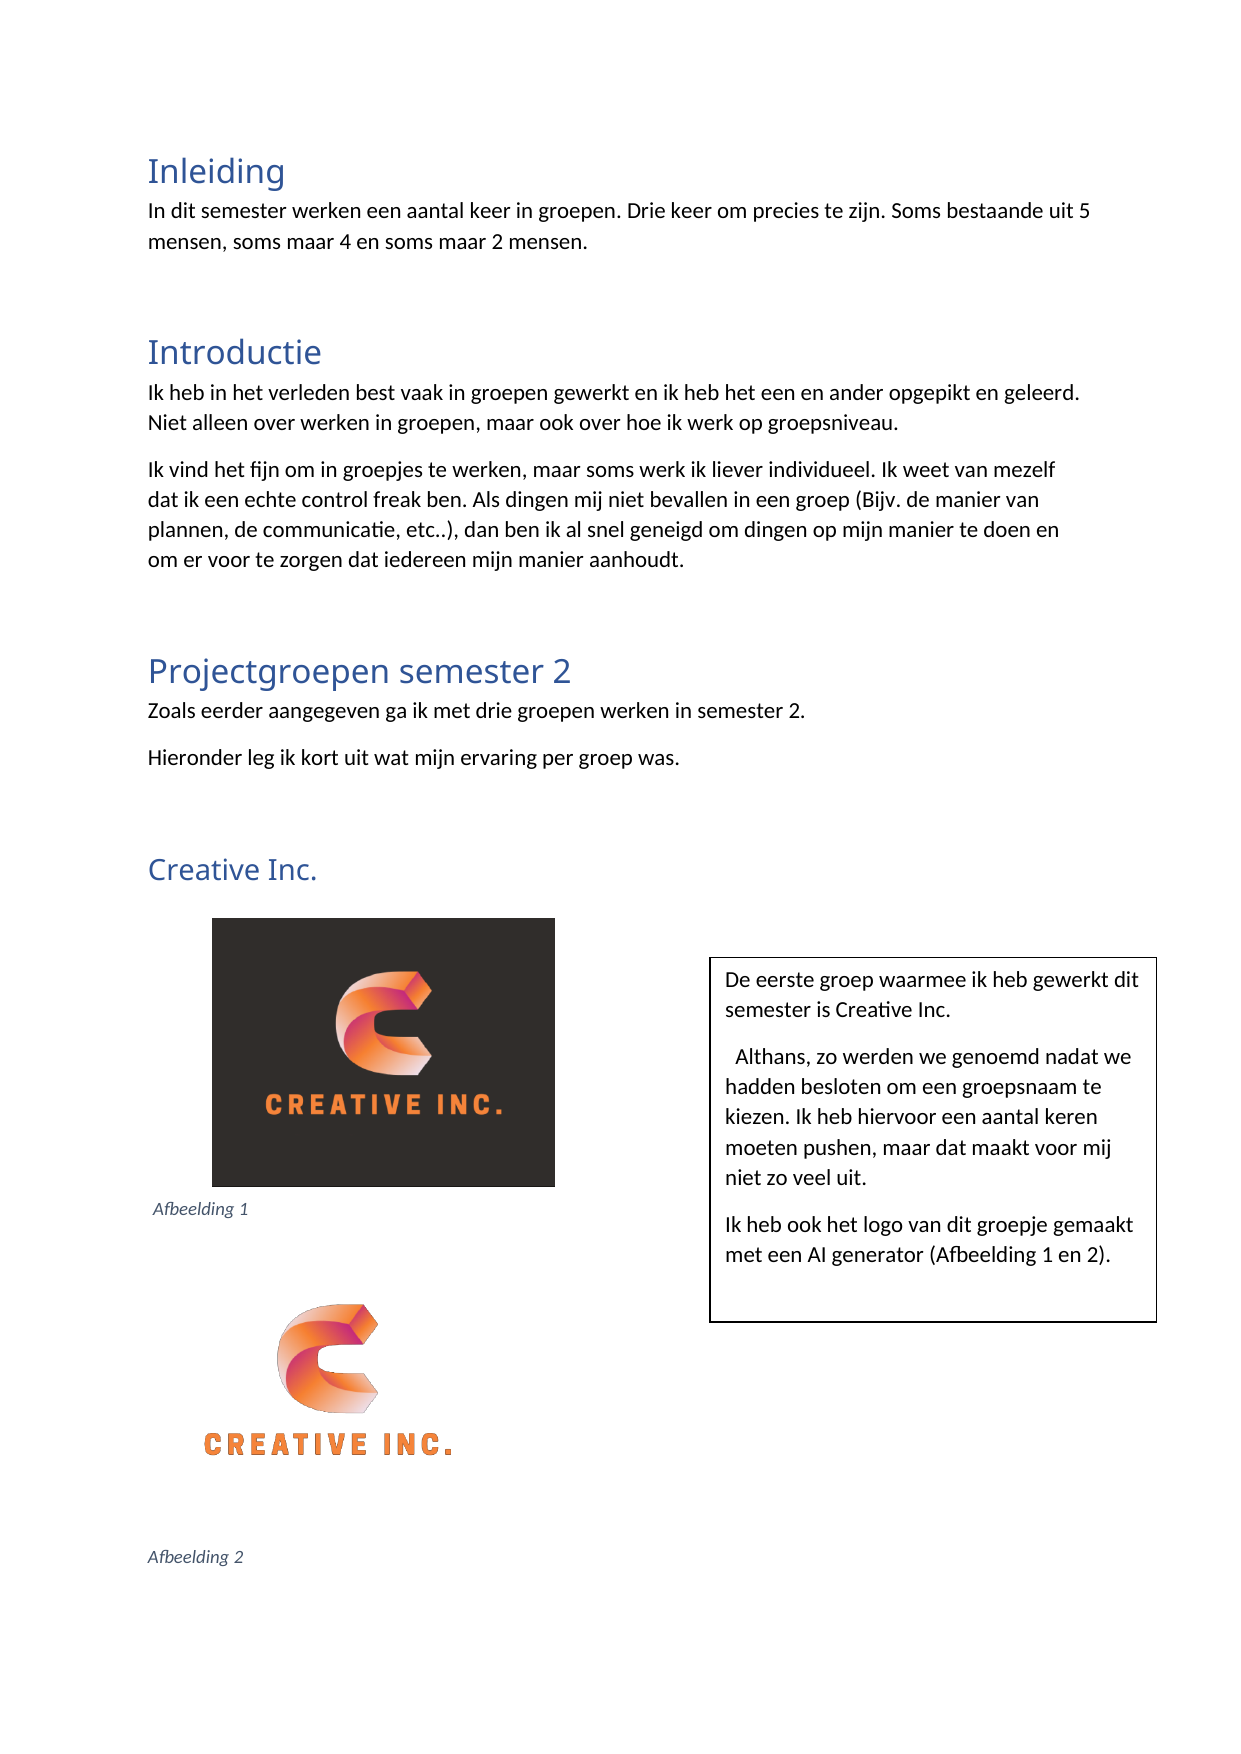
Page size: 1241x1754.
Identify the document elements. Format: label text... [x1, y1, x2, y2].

subtitle Projectgroepen semester 2 [148, 648, 1093, 693]
text Zoals eerder aangegeven ga ik met drie groepen werken in semester 2. [148, 697, 1093, 724]
text Ik heb in het verleden best vaak in groepen gewerkt en ik heb het een en ander opgepikt en geleerd. Niet alleen over werken in groepen, maar ook over hoe ik werk op groepsniveau. [148, 378, 1093, 436]
text In dit semester werken een aantal keer in groepen. Drie keer om precies te zijn. Soms bestaande uit 5 mensen, soms maar 4 en soms maar 2 mensen. [148, 197, 1093, 255]
subtitle Inleiding [148, 148, 1093, 193]
picture [212, 918, 555, 1187]
text Hieronder leg ik kort uit wat mijn ervaring per groep was. [148, 743, 1093, 771]
subtitle Creative Inc. [148, 850, 1093, 889]
picture [147, 1248, 508, 1517]
text Ik vind het fijn om in groepjes te werken, maar soms werk ik liever individueel. Ik weet van mezelf dat ik een echte control freak ben. Als dingen mij niet bevallen in een groep (Bijv. de manier van plannen, de communicatie, etc..), dan ben ik al snel geneigd om dingen op mijn manier te doen en om er voor te zorgen dat iedereen mijn manier aanhoudt. [148, 455, 1093, 573]
subtitle Introductie [148, 329, 1093, 374]
text Afbeelding 2 [148, 1545, 1093, 1568]
